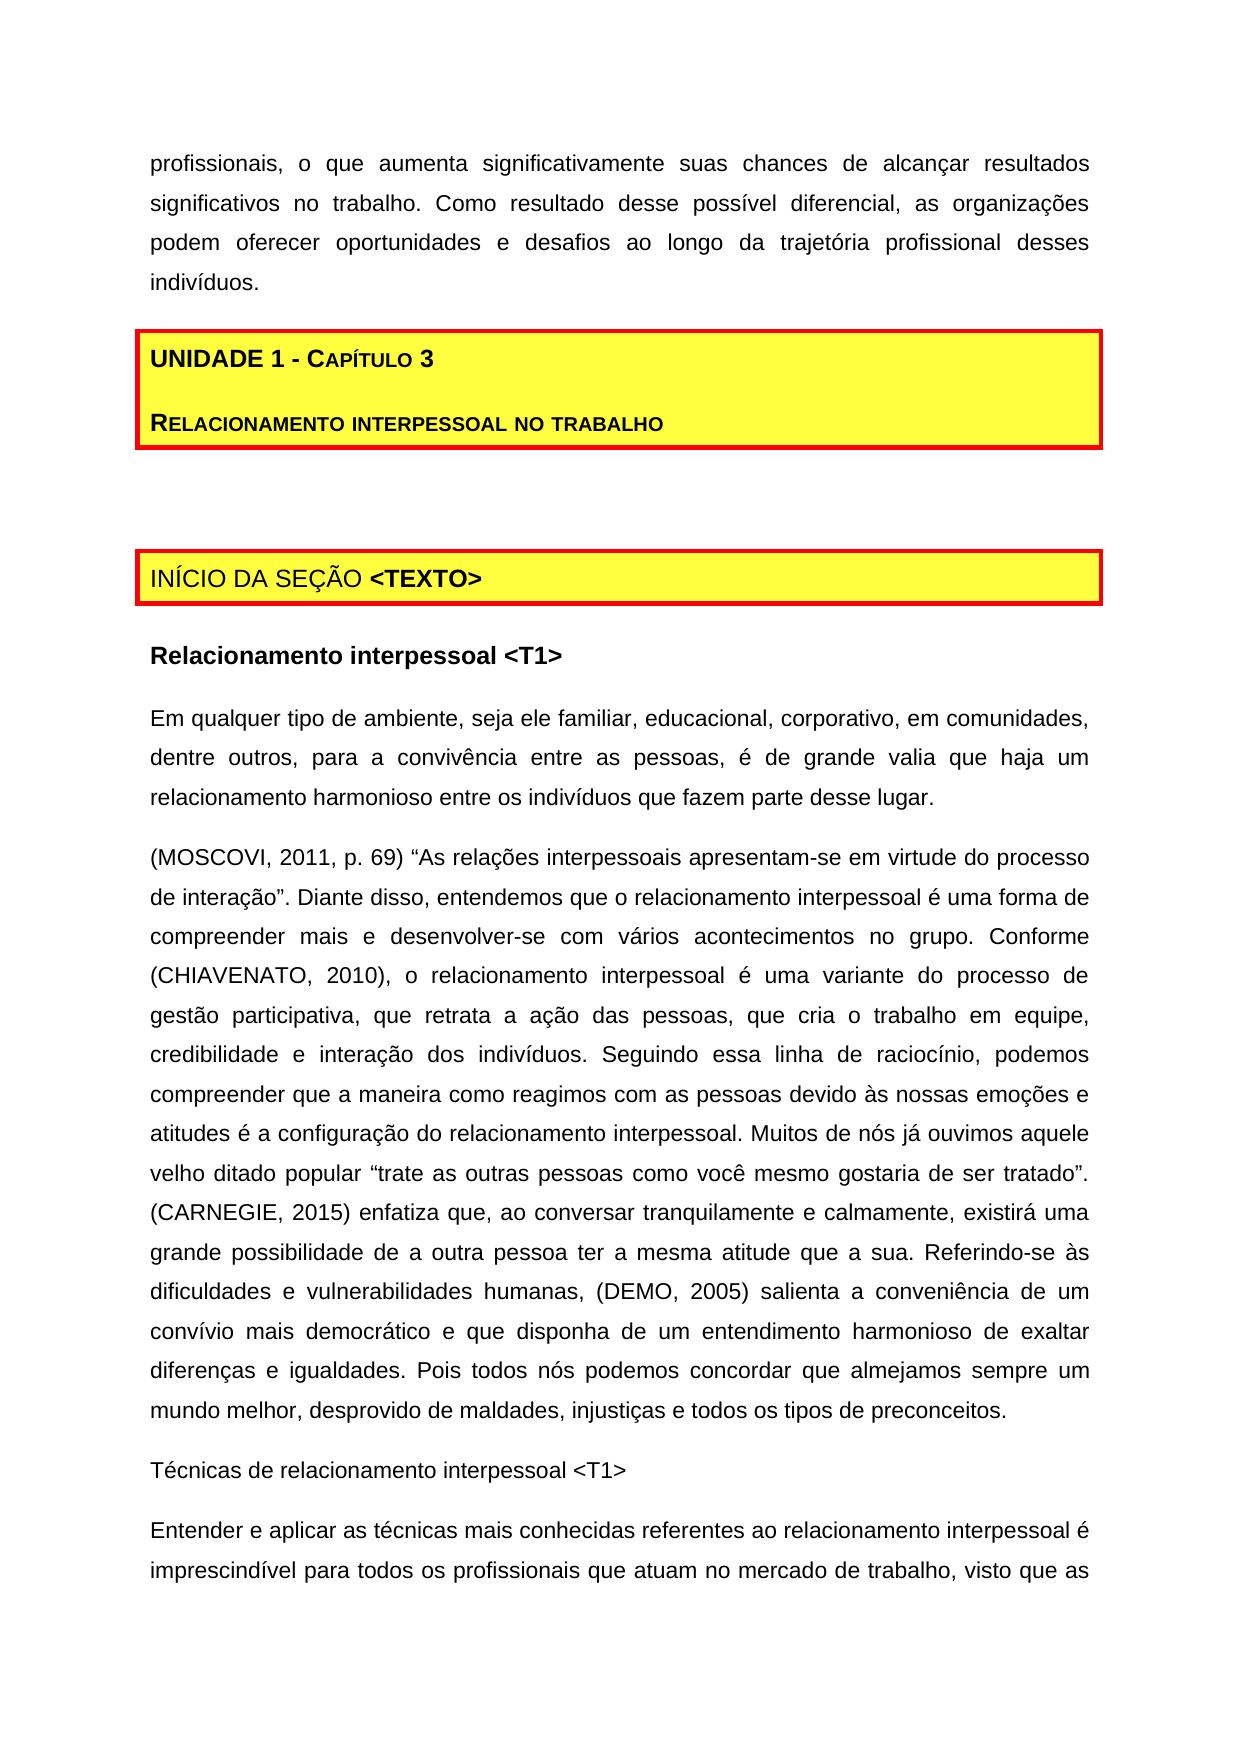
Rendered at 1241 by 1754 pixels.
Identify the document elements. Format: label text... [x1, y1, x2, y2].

subtitle INÍCIO DA SEÇÃO <TEXTO> [140, 553, 1099, 601]
text Em qualquer tipo de ambiente, seja ele familiar, educacional, corporativo, em comunidades, dentre outros, para a convivência entre as pessoas, é de grande valia que haja um relacionamento harmonioso entre os indivíduos que fazem parte desse lugar. [150, 705, 1090, 810]
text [150, 1517, 1090, 1583]
subtitle Relacionamento interpessoal no trabalho [140, 393, 1099, 445]
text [150, 150, 1090, 295]
subtitle UNIDADE 1 - Capítulo 3 [140, 333, 1099, 373]
text (MOSCOVI, 2011, p. 69) “As relações interpessoais apresentam-se em virtude do processo de interação”. Diante disso, entendemos que o relacionamento interpessoal é uma forma de compreender mais e desenvolver-se com vários acontecimentos no grupo. Conforme (CHIAVENATO, 2010), o relacionamento interpessoal é uma variante do processo de gestão participativa, que retrata a ação das pessoas, que cria o trabalho em equipe, credibilidade e interação dos indivíduos. Seguindo essa linha de raciocínio, podemos compreender que a maneira como reagimos com as pessoas devido às nossas emoções e atitudes é a configuração do relacionamento interpessoal. Muitos de nós já ouvimos aquele velho ditado popular “trate as outras pessoas como você mesmo gostaria de ser tratado”. (CARNEGIE, 2015) enfatiza que, ao conversar tranquilamente e calmamente, existirá uma grande possibilidade de a outra pessoa ter a mesma atitude que a sua. Referindo-se às dificuldades e vulnerabilidades humanas, (DEMO, 2005) salienta a conveniência de um convívio mais democrático e que disponha de um entendimento harmonioso de exaltar diferenças e igualdades. Pois todos nós podemos concordar que almejamos sempre um mundo melhor, desprovido de maldades, injustiças e todos os tipos de preconceitos. [150, 844, 1090, 1423]
text Técnicas de relacionamento interpessoal <T1> [150, 1457, 1090, 1483]
text Relacionamento interpessoal <T1> [150, 641, 1090, 669]
